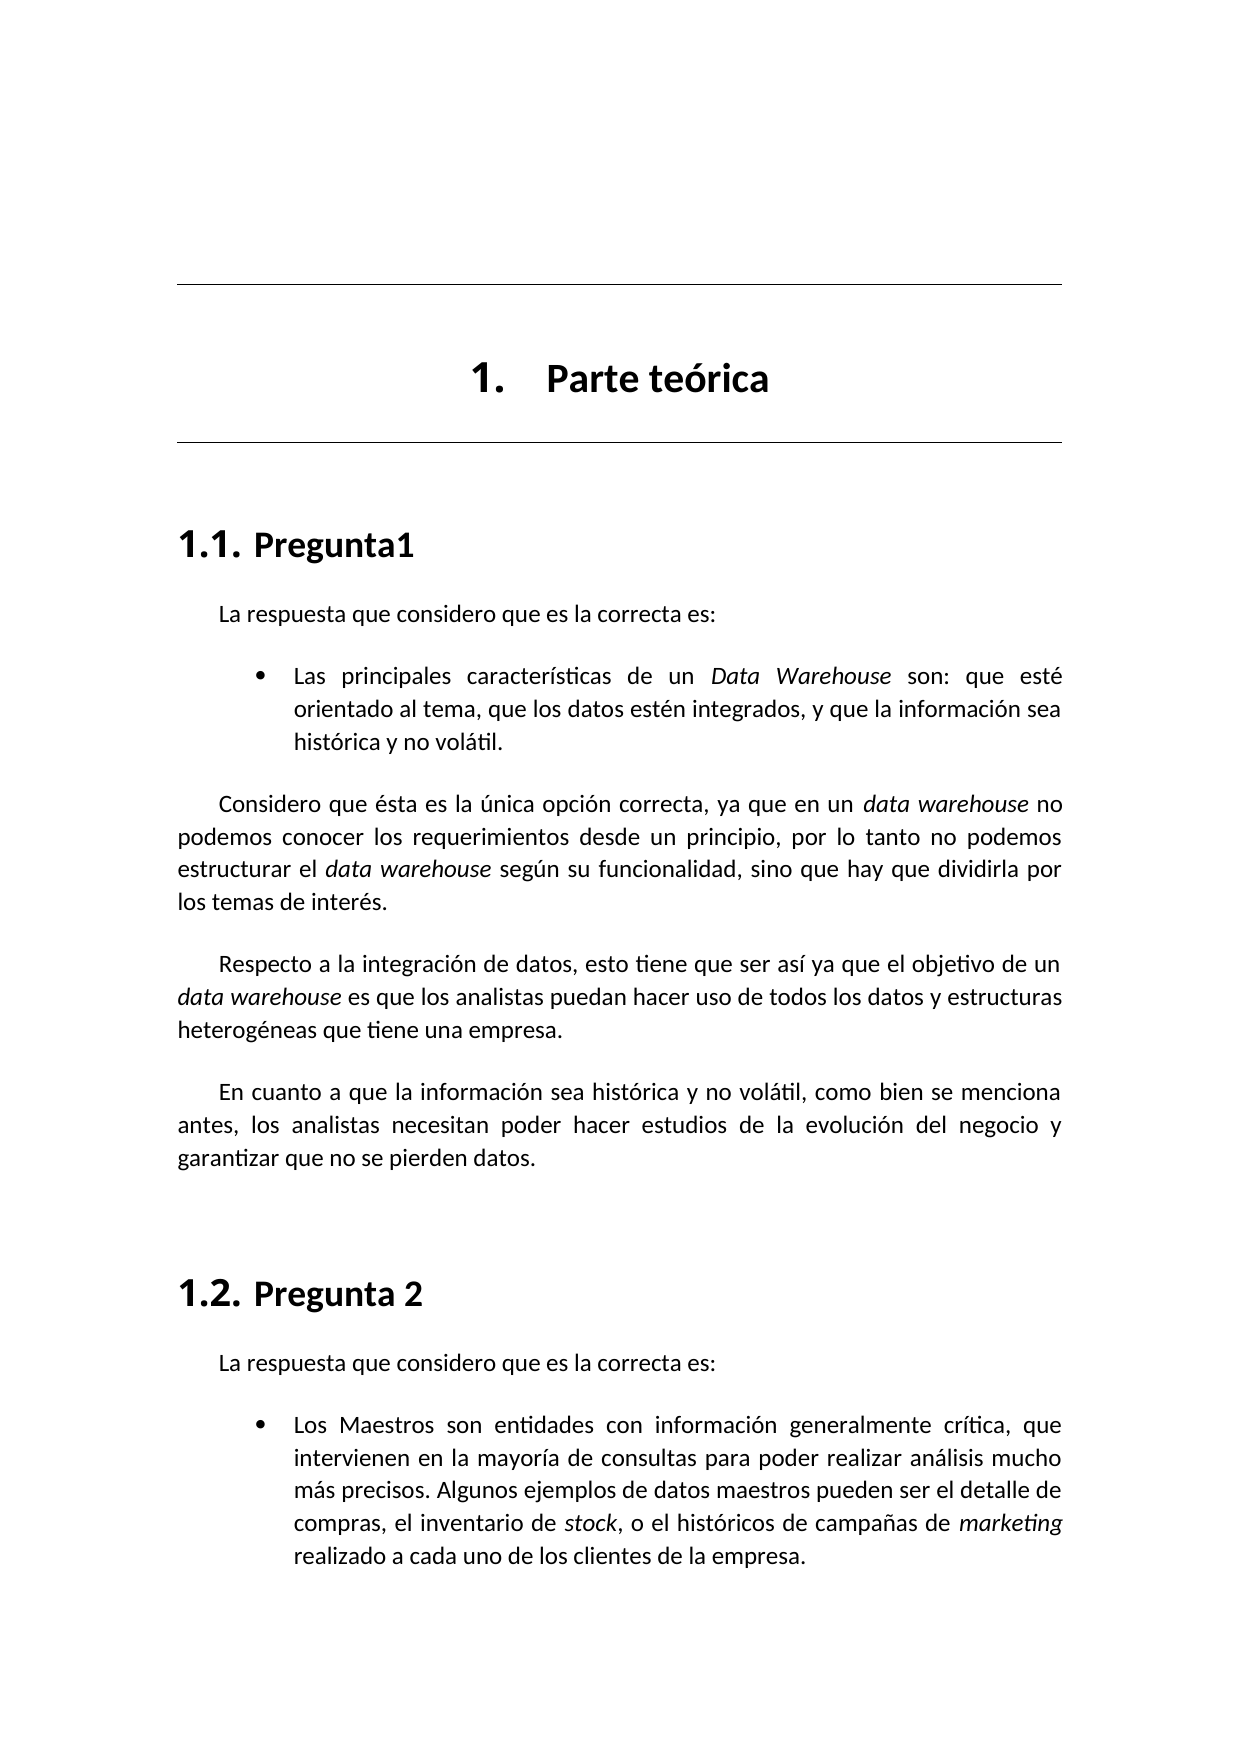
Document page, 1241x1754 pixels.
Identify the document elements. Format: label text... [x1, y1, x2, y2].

text Considero que ésta es la única opción correcta, ya que en un data warehouse no podemos conocer los requerimientos desde un principio, por lo tanto no podemos estructurar el data warehouse según su funcionalidad, sino que hay que dividirla por los temas de interés. [177, 788, 1063, 917]
text La respuesta que considero que es la correcta es: [177, 1347, 1063, 1377]
subtitle Pregunta1 [177, 518, 1063, 569]
subtitle Pregunta 2 [177, 1267, 1063, 1318]
text La respuesta que considero que es la correcta es: [177, 598, 1063, 628]
text En cuanto a que la información sea histórica y no volátil, como bien se menciona antes, los analistas necesitan poder hacer estudios de la evolución del negocio y garantizar que no se pierden datos. [177, 1077, 1063, 1173]
list Las principales características de un Data Warehouse son: que esté orientado al tema, que los datos estén integrados, y que la información sea histórica y no volátil. [256, 660, 1063, 756]
text Respecto a la integración de datos, esto tiene que ser así ya que el objetivo de un data warehouse es que los analistas puedan hacer uso de todos los datos y estructuras heterogéneas que tiene una empresa. [177, 949, 1063, 1045]
table_header Parte teórica [177, 285, 1062, 442]
list Los Maestros son entidades con información generalmente crítica, que intervienen en la mayoría de consultas para poder realizar análisis mucho más precisos. Algunos ejemplos de datos maestros pueden ser el detalle de compras, el inventario de stock, o el históricos de campañas de marketing realizado a cada uno de los clientes de la empresa. [256, 1409, 1063, 1571]
